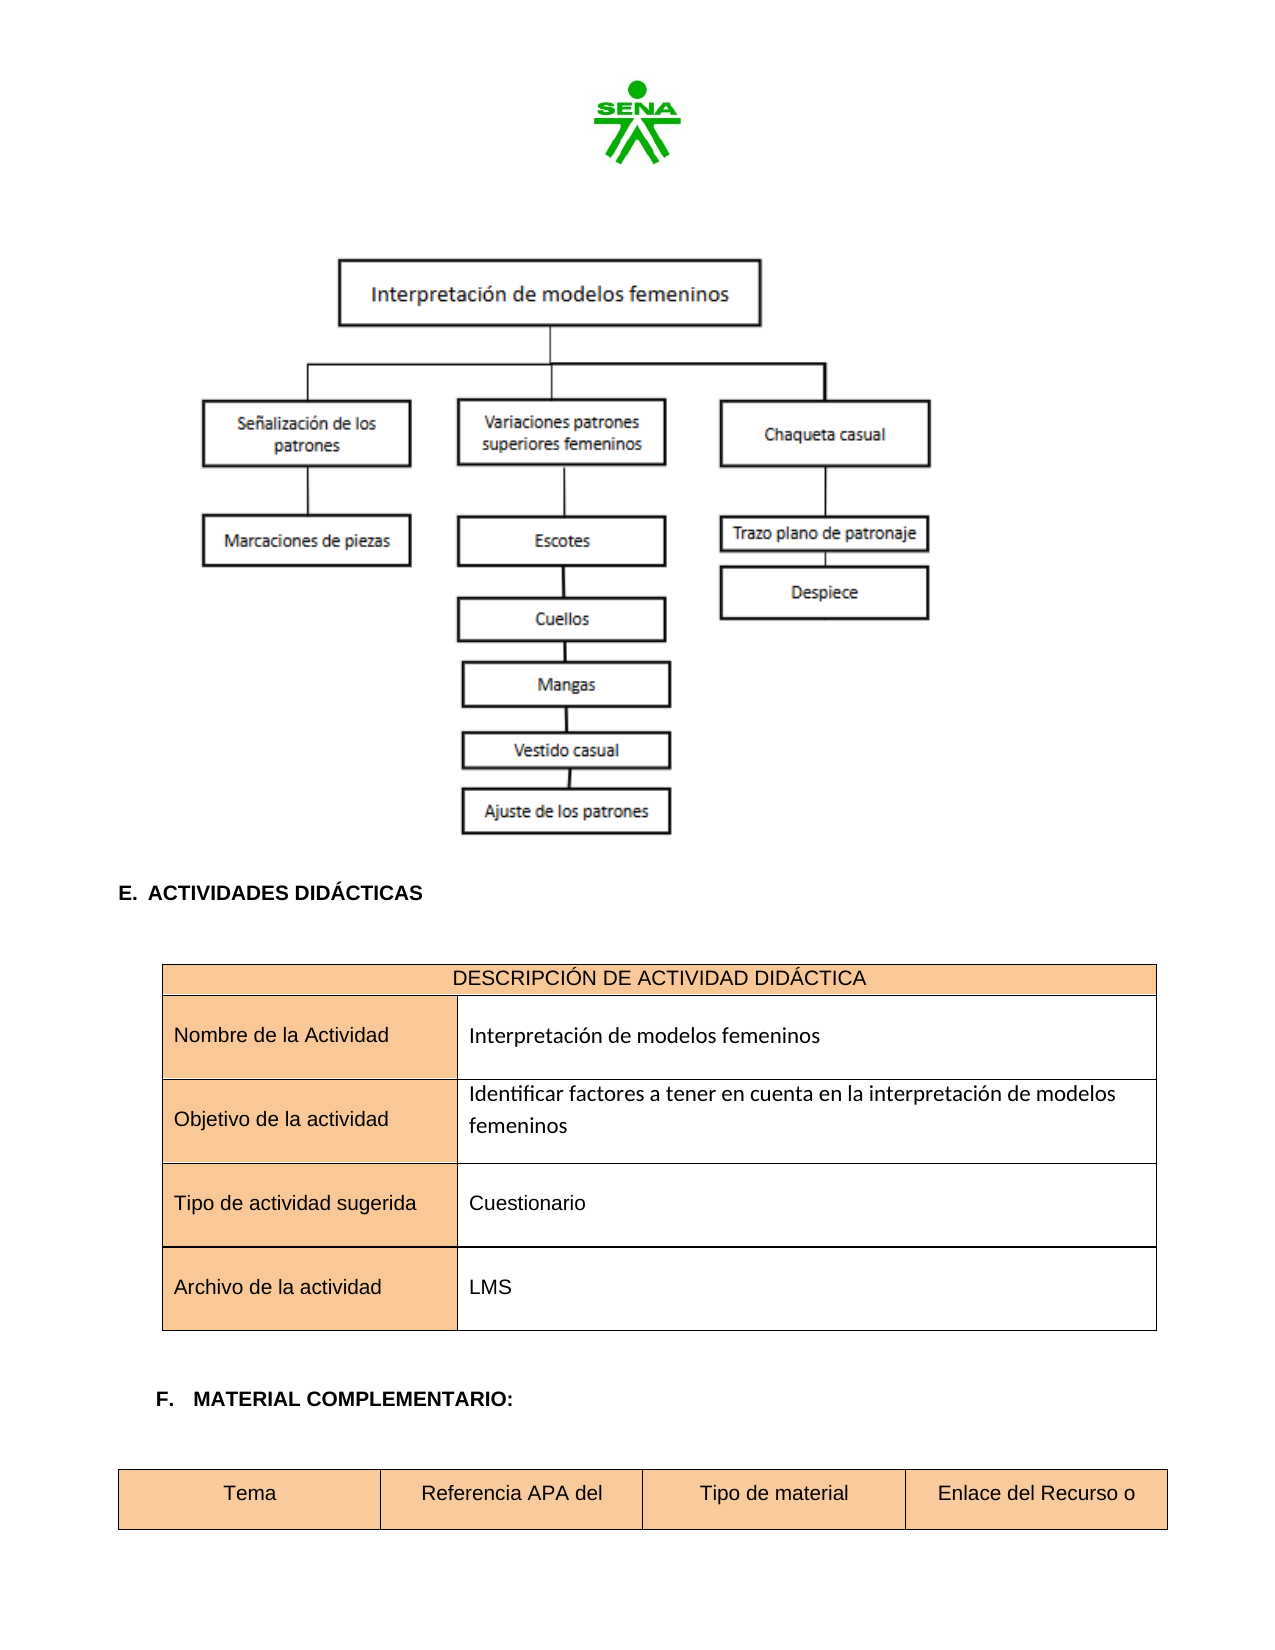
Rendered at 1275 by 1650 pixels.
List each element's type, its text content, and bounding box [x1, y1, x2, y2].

picture [118, 225, 1108, 877]
table_cell Identificar factores a tener en cuenta en la interpretación de modelos femeninos [458, 1080, 1156, 1162]
table_cell Interpretación de modelos femeninos [458, 996, 1156, 1078]
table_header Tema [119, 1470, 380, 1529]
table_cell Tipo de actividad sugerida [163, 1164, 457, 1246]
table_header Referencia APA del Material [381, 1470, 642, 1529]
picture [588, 75, 687, 172]
table_header Tipo de material (Video, capítulo de libro, artículo, otro) [643, 1470, 905, 1529]
table_cell Objetivo de la actividad [163, 1080, 457, 1162]
list ACTIVIDADES DIDÁCTICAS [118, 881, 1157, 905]
table_cell Cuestionario [458, 1164, 1156, 1246]
table_header DESCRIPCIÓN DE ACTIVIDAD DIDÁCTICA [163, 965, 1156, 994]
table_cell Archivo de la actividad [163, 1248, 457, 1330]
table_cell LMS [458, 1248, 1156, 1330]
list MATERIAL COMPLEMENTARIO: [156, 1386, 1157, 1410]
table_header Enlace del Recurso o Archivo del documento o material [906, 1470, 1167, 1529]
table_cell Nombre de la Actividad [163, 996, 457, 1078]
